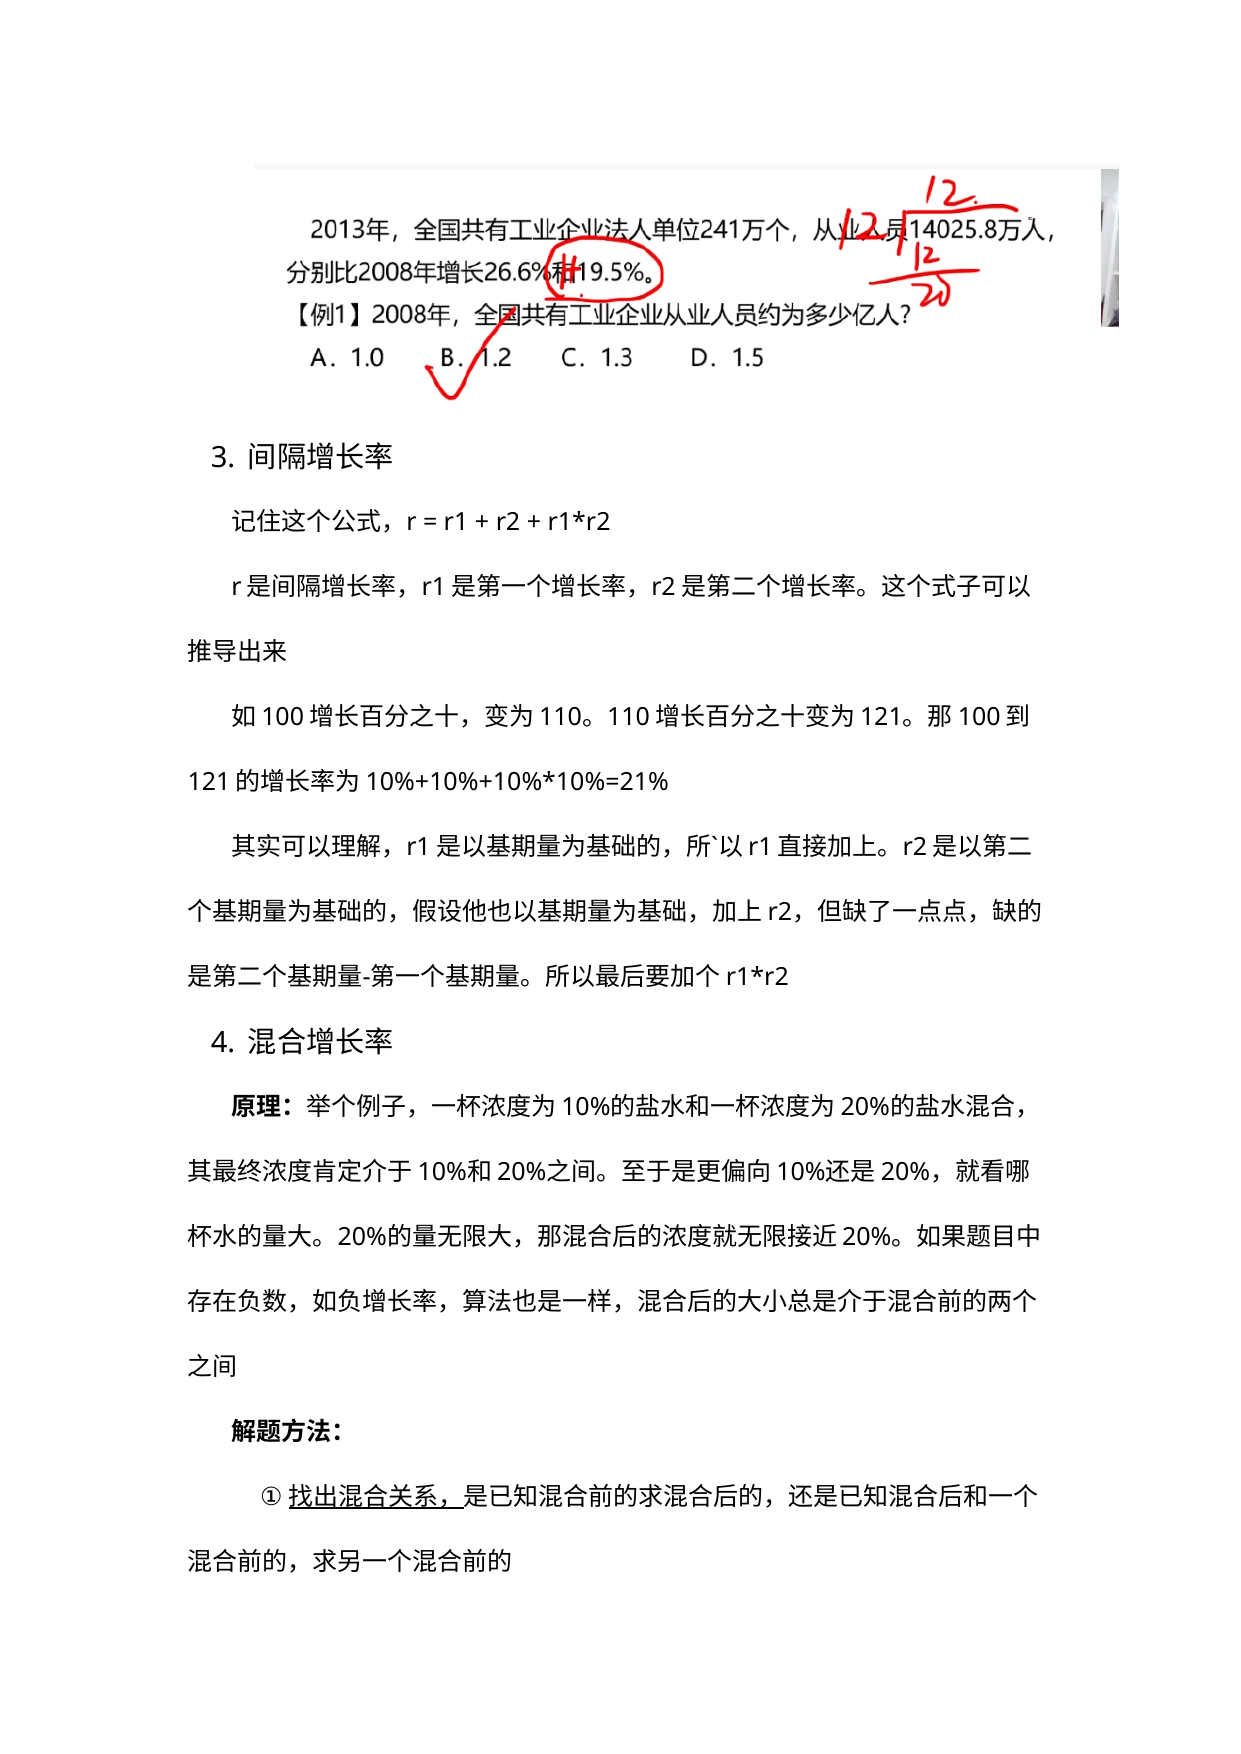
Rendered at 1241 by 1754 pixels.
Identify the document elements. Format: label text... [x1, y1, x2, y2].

picture [254, 162, 1119, 415]
list 找出混合关系，是已知混合前的求混合后的，还是已知混合后和一个混合前的，求另一个混合前的 [187, 1462, 1053, 1592]
list 其实可以理解，r1是以基期量为基础的，所`以r1直接加上。r2是以第二个基期量为基础的，假设他也以基期量为基础，加上r2，但缺了一点点，缺的是第二个基期量-第一个基期量。所以最后要加个r1*r2 [187, 812, 1053, 1007]
list 如100增长百分之十，变为110。110增长百分之十变为121。那100到121的增长率为10%+10%+10%*10%=21% [187, 682, 1053, 812]
list 记住这个公式，r = r1 + r2 + r1*r2 [187, 487, 1053, 552]
list 解题方法： [187, 1397, 1053, 1462]
list 混合增长率 [211, 1007, 1053, 1072]
list 原理：举个例子，一杯浓度为10%的盐水和一杯浓度为20%的盐水混合，其最终浓度肯定介于10%和20%之间。至于是更偏向10%还是20%，就看哪杯水的量大。20%的量无限大，那混合后的浓度就无限接近20%。如果题目中存在负数，如负增长率，算法也是一样，混合后的大小总是介于混合前的两个之间 [187, 1072, 1053, 1397]
list 间隔增长率 [211, 422, 1053, 487]
list r是间隔增长率，r1是第一个增长率，r2是第二个增长率。这个式子可以推导出来 [187, 552, 1053, 682]
